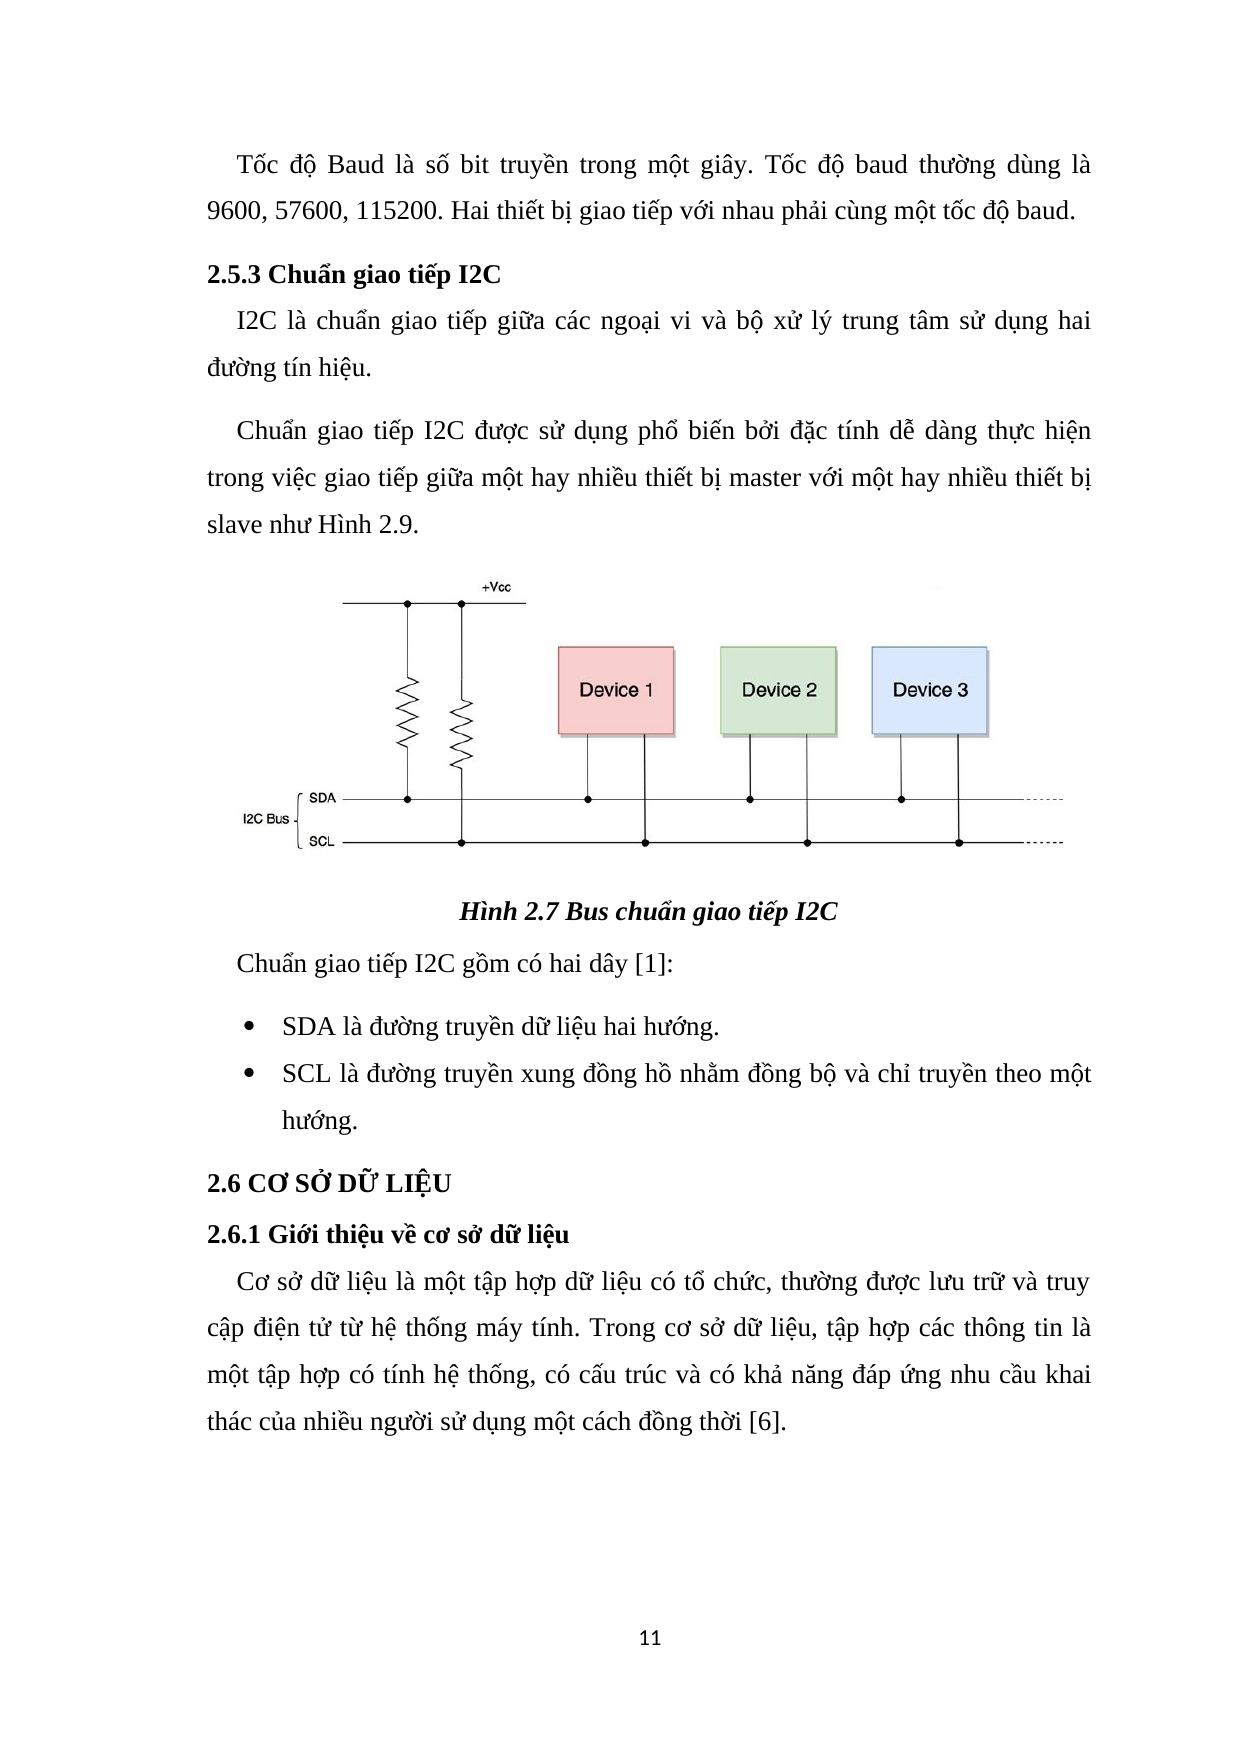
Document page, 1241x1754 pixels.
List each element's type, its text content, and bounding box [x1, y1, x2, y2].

list SCL là đường truyền xung đồng hồ nhằm đồng bộ và chỉ truyền theo một hướng. [244, 1057, 1092, 1135]
text Cơ sở dữ liệu là một tập hợp dữ liệu có tổ chức, thường được lưu trữ và truy cập điện tử từ hệ thống máy tính. Trong cơ sở dữ liệu, tập hợp các thông tin là một tập hợp có tính hệ thống, có cấu trúc và có khả năng đáp ứng nhu cầu khai thác của nhiều người sử dụng một cách đồng thời [6]. [207, 1264, 1092, 1436]
text Tốc độ Baud là số bit truyền trong một giây. Tốc độ baud thường dùng là 9600, 57600, 115200. Hai thiết bị giao tiếp với nhau phải cùng một tốc độ baud. [207, 148, 1092, 226]
picture [235, 571, 1064, 865]
text Hình 2.7 Bus chuẩn giao tiếp I2C [207, 895, 1092, 926]
text I2C là chuẩn giao tiếp giữa các ngoại vi và bộ xử lý trung tâm sử dụng hai đường tín hiệu. [207, 304, 1092, 382]
text Chuẩn giao tiếp I2C được sử dụng phổ biến bởi đặc tính dễ dàng thực hiện trong việc giao tiếp giữa một hay nhiều thiết bị master với một hay nhiều thiết bị slave như Hình 2.9. [207, 414, 1092, 539]
subtitle 2.5.3 Chuẩn giao tiếp I2C [207, 258, 1092, 289]
subtitle 2.6.1 Giới thiệu về cơ sở dữ liệu [207, 1218, 1092, 1249]
text Chuẩn giao tiếp I2C gồm có hai dây [1]: [207, 947, 1092, 978]
subtitle 2.6 CƠ SỞ DỮ LIỆU [207, 1167, 1092, 1198]
list SDA là đường truyền dữ liệu hai hướng. [244, 1010, 1092, 1041]
